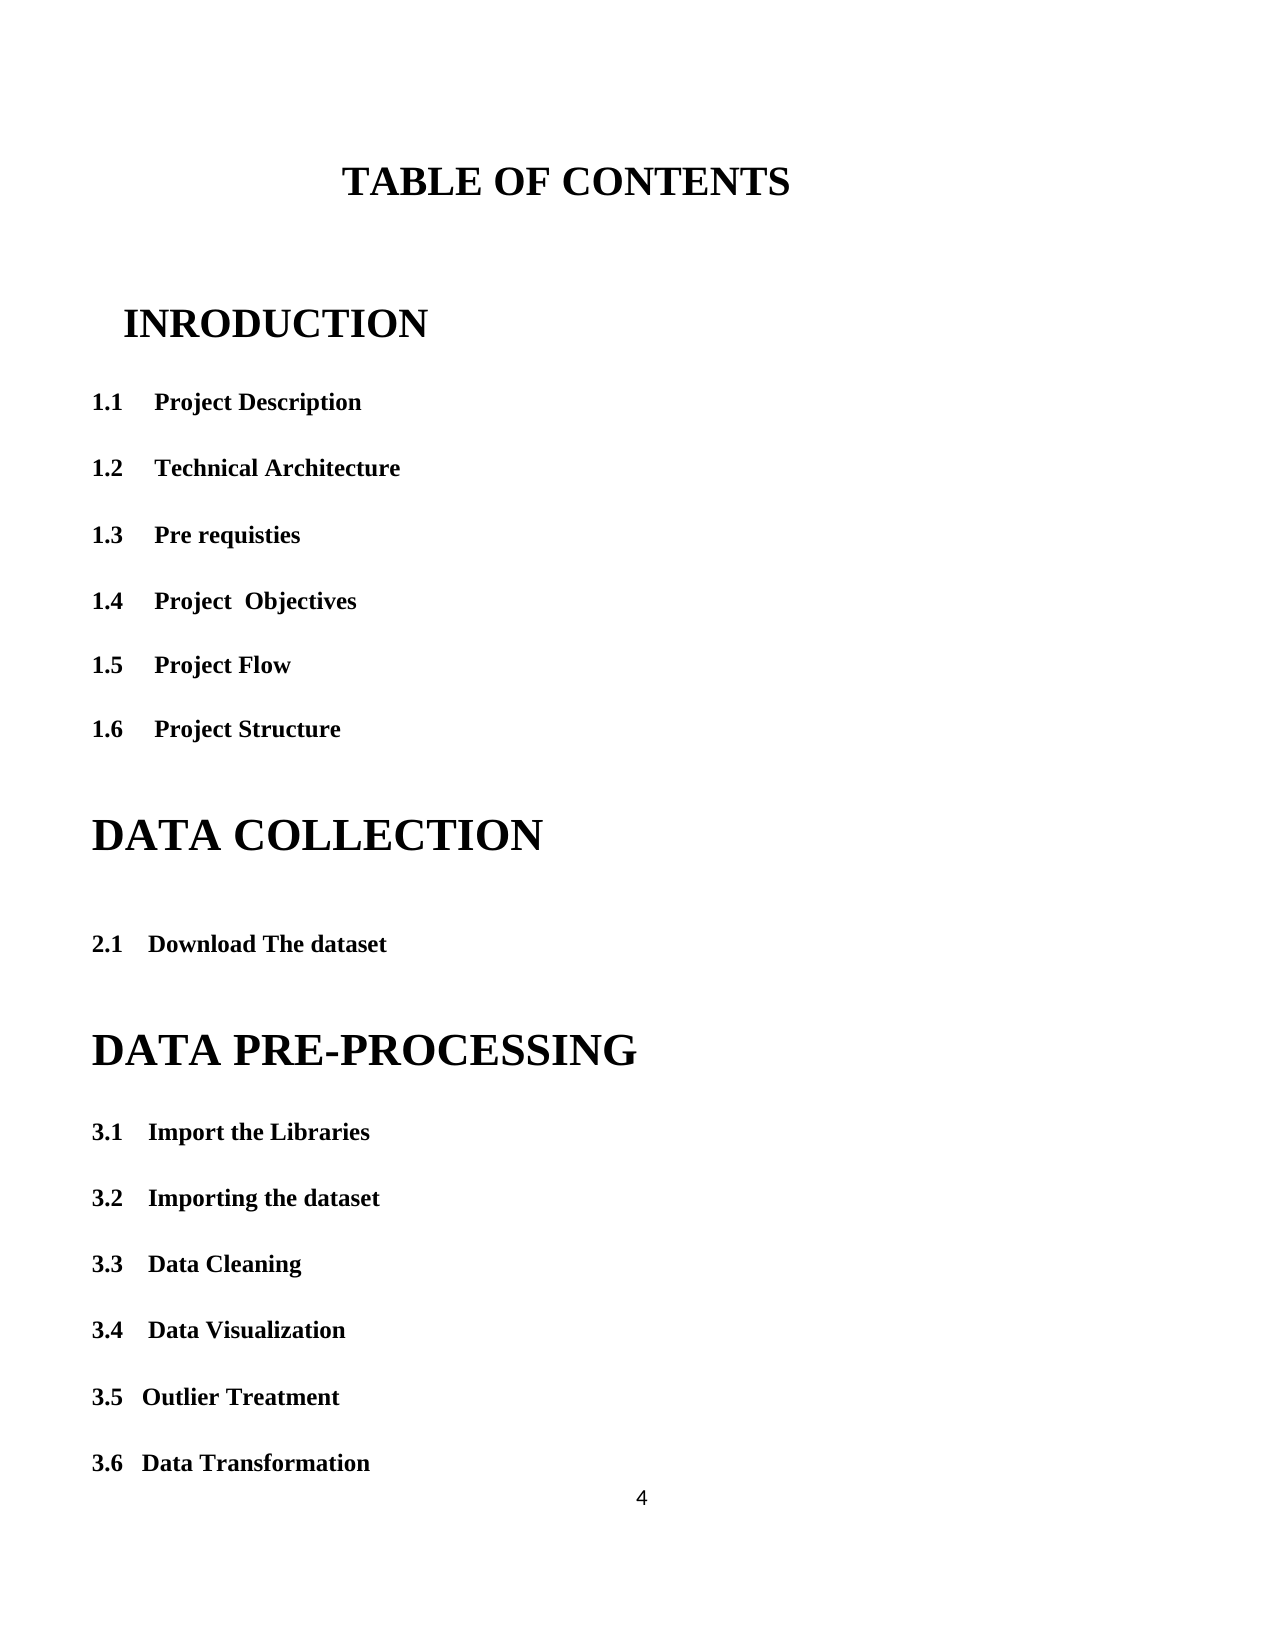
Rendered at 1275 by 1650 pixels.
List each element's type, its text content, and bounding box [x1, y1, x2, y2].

text DATA COLLECTION [92, 808, 791, 861]
list Project Description [92, 387, 791, 416]
text DATA PRE-PROCESSING [92, 1023, 791, 1076]
text TABLE OF CONTENTS [92, 156, 791, 204]
list Project Structure [92, 714, 791, 743]
text 3.1 Import the Libraries [92, 1117, 791, 1145]
list Project Objectives [92, 586, 791, 615]
text 3.2 Importing the dataset [92, 1183, 791, 1212]
text 2.1 Download The dataset [92, 929, 791, 958]
list Project Flow [92, 650, 791, 679]
list Pre requisties [92, 520, 791, 548]
text 3.3 Data Cleaning [92, 1249, 791, 1278]
text INRODUCTION [92, 299, 791, 347]
text 3.5 Outlier Treatment [92, 1382, 791, 1410]
text 3.4 Data Visualization [92, 1315, 791, 1344]
text 3.6 Data Transformation [92, 1448, 791, 1477]
list Technical Architecture [92, 453, 791, 482]
